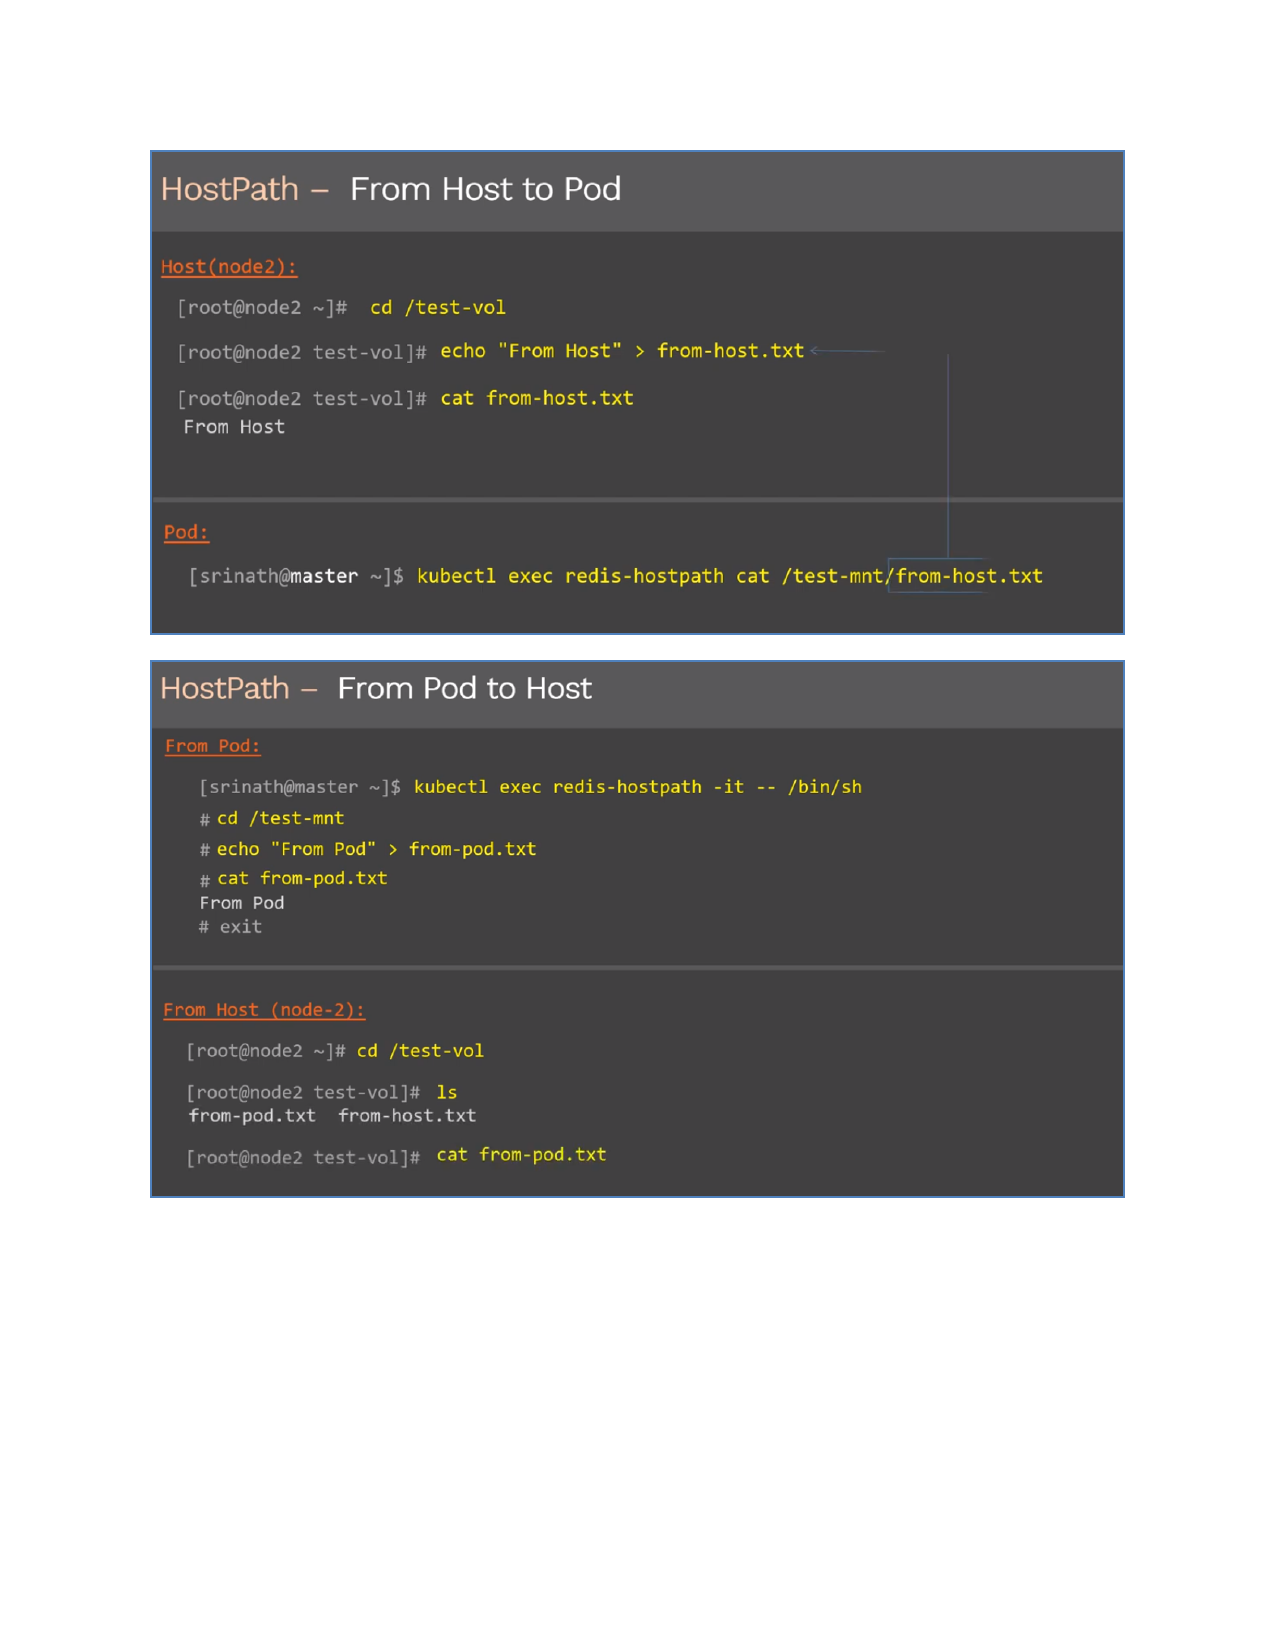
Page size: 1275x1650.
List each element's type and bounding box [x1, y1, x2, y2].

picture [152, 662, 1123, 1196]
picture [152, 152, 1123, 633]
